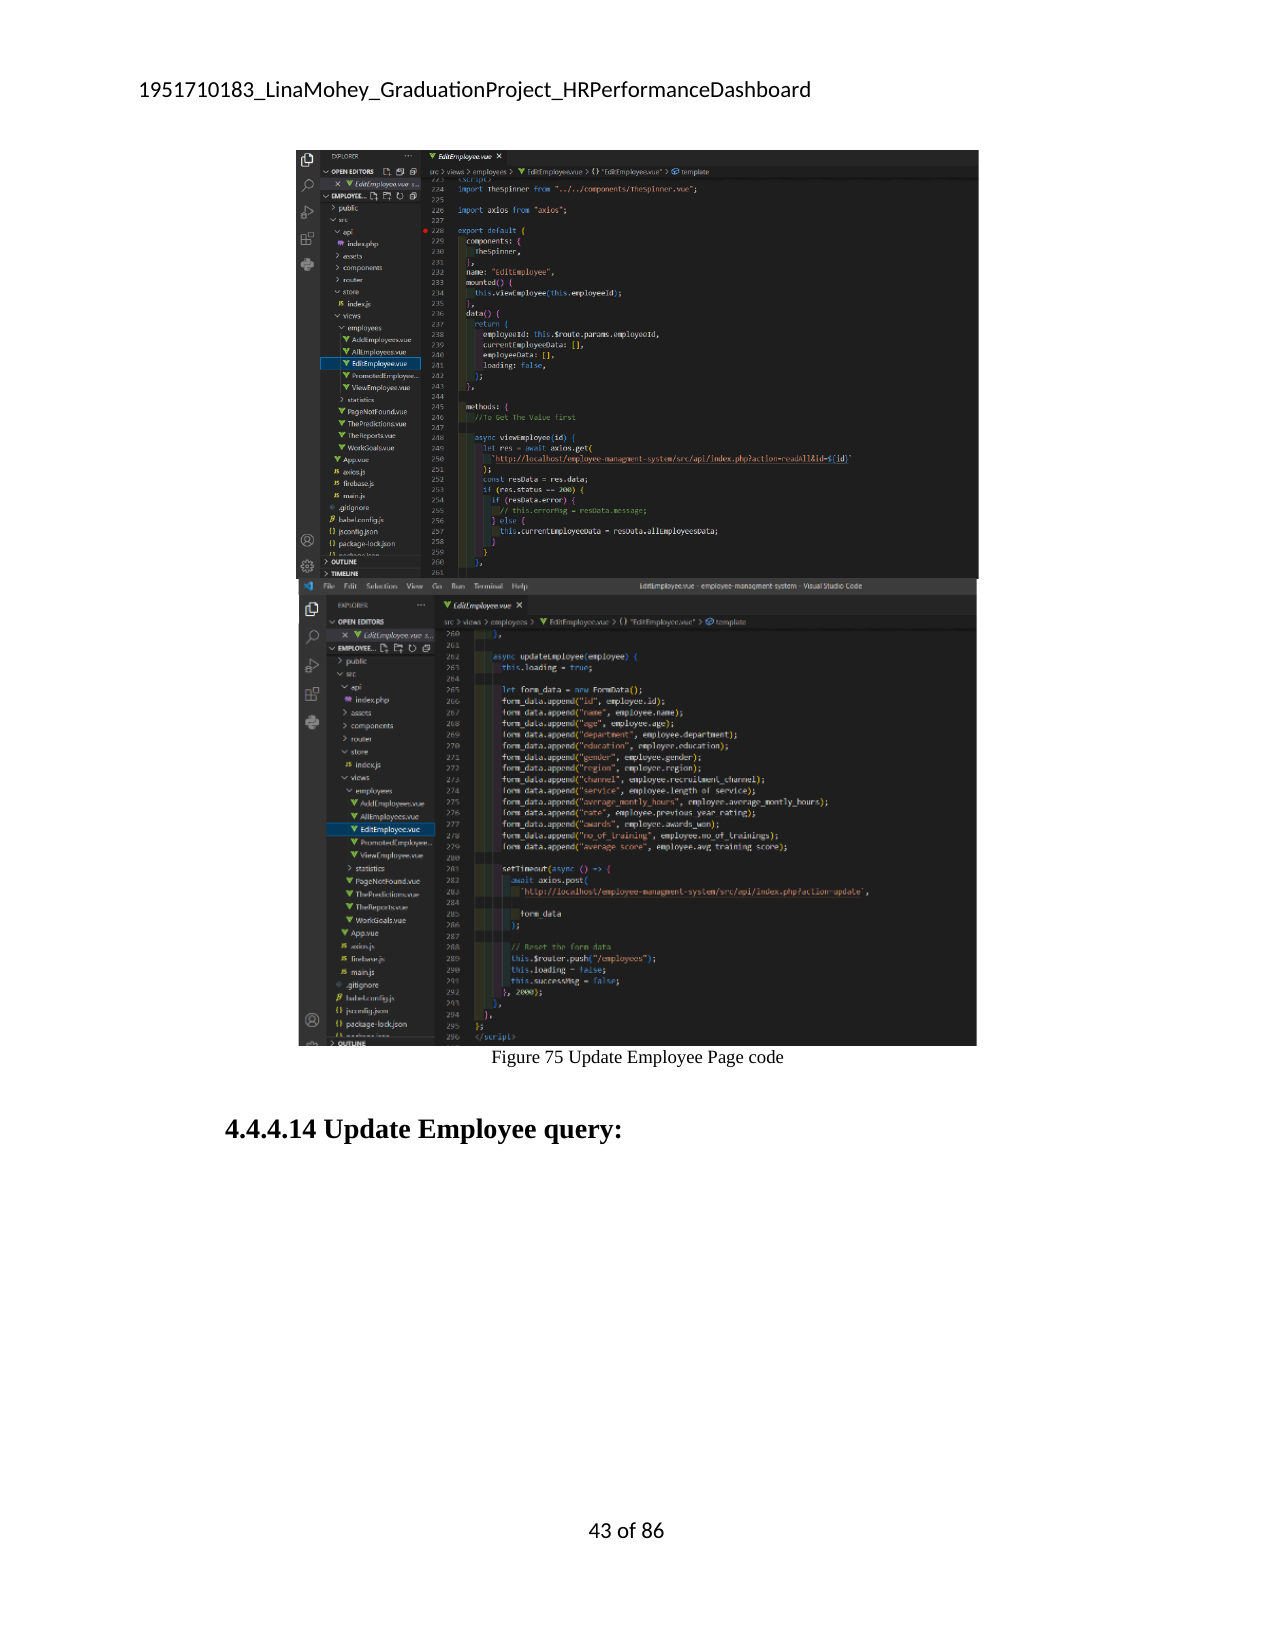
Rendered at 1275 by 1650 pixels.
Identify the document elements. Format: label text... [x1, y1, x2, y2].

subtitle 4.4.4.14 Update Employee query: [150, 1112, 1125, 1145]
text Figure 75 Update Employee Page code [150, 1046, 1125, 1067]
picture [296, 150, 979, 1046]
